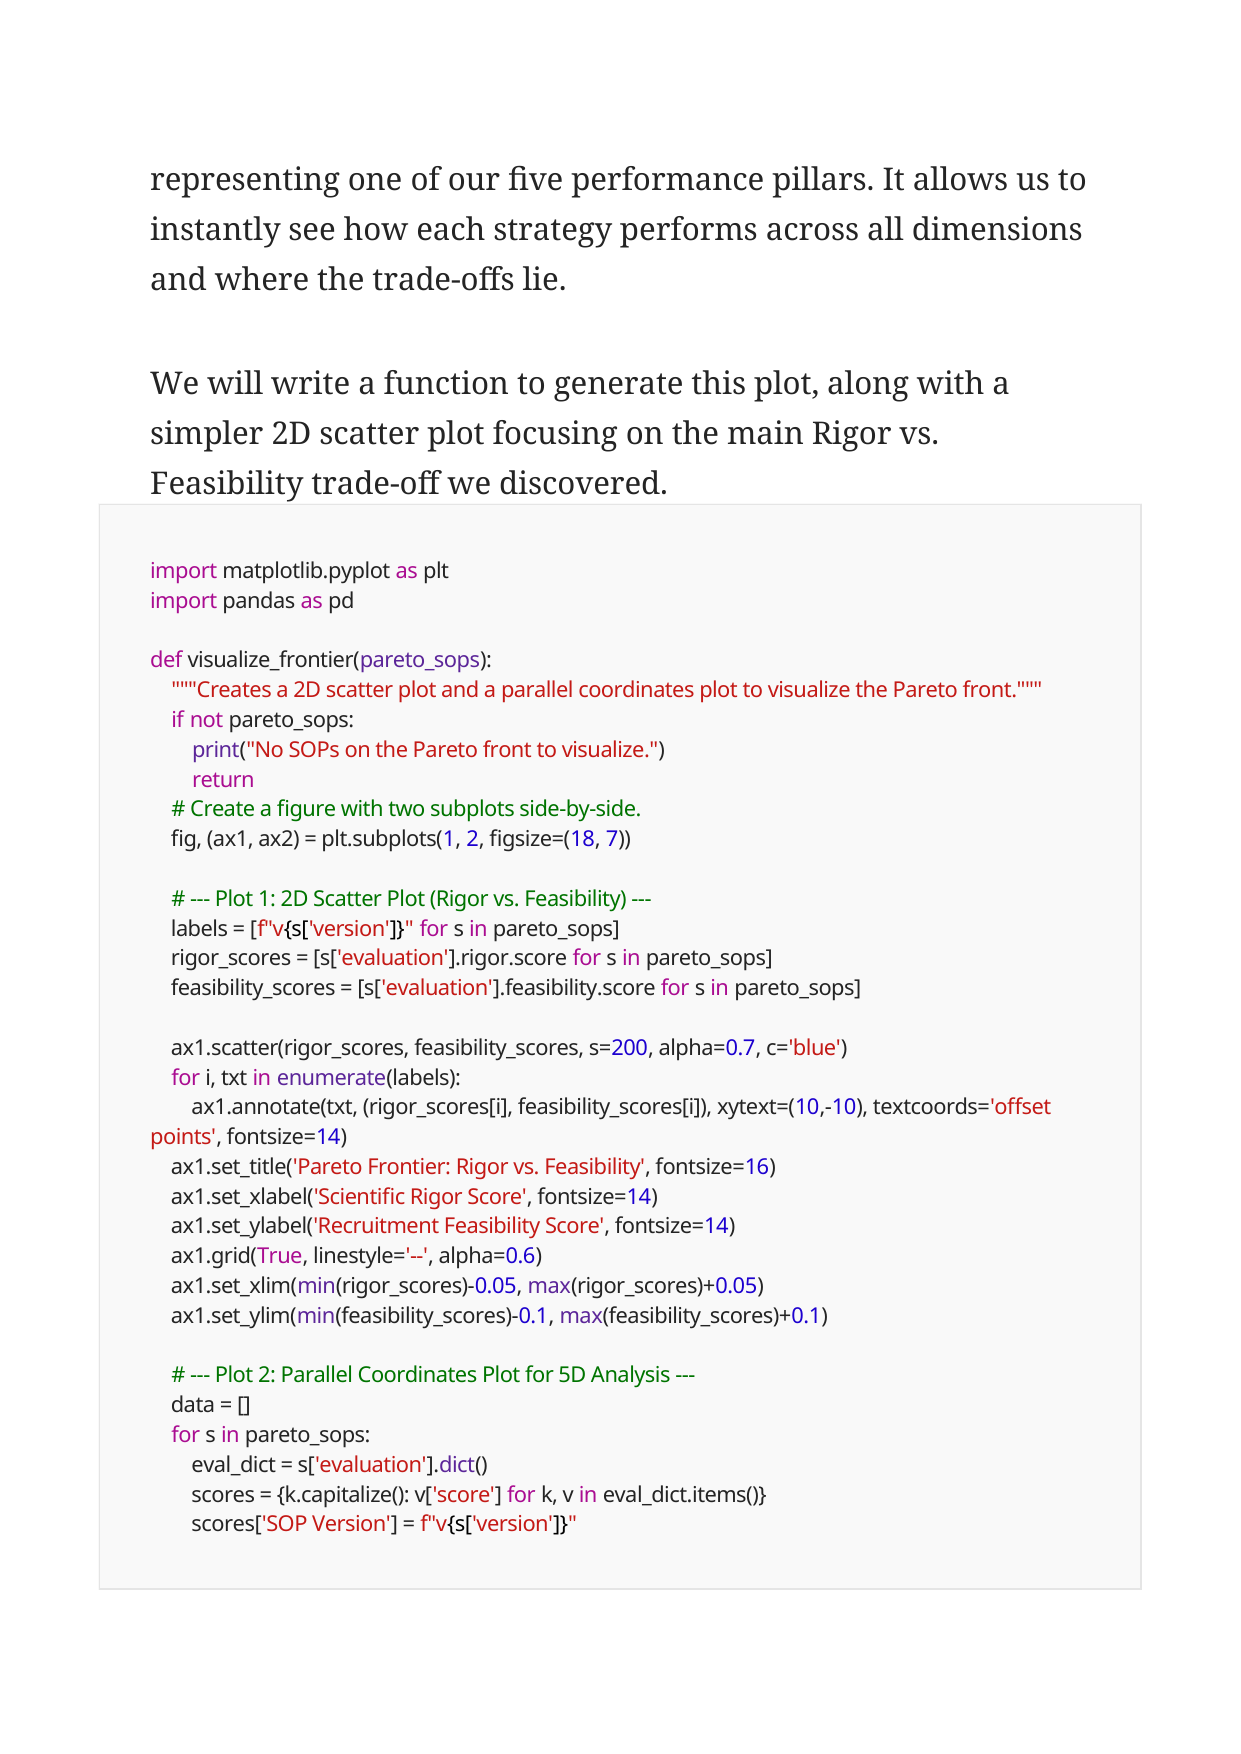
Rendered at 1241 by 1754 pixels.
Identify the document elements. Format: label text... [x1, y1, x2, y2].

text We will write a function to generate this plot, along with a simpler 2D scatter plot focusing on the main Rigor vs. Feasibility trade-off we discovered. [150, 353, 1090, 503]
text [100, 505, 1140, 1588]
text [150, 150, 1090, 300]
